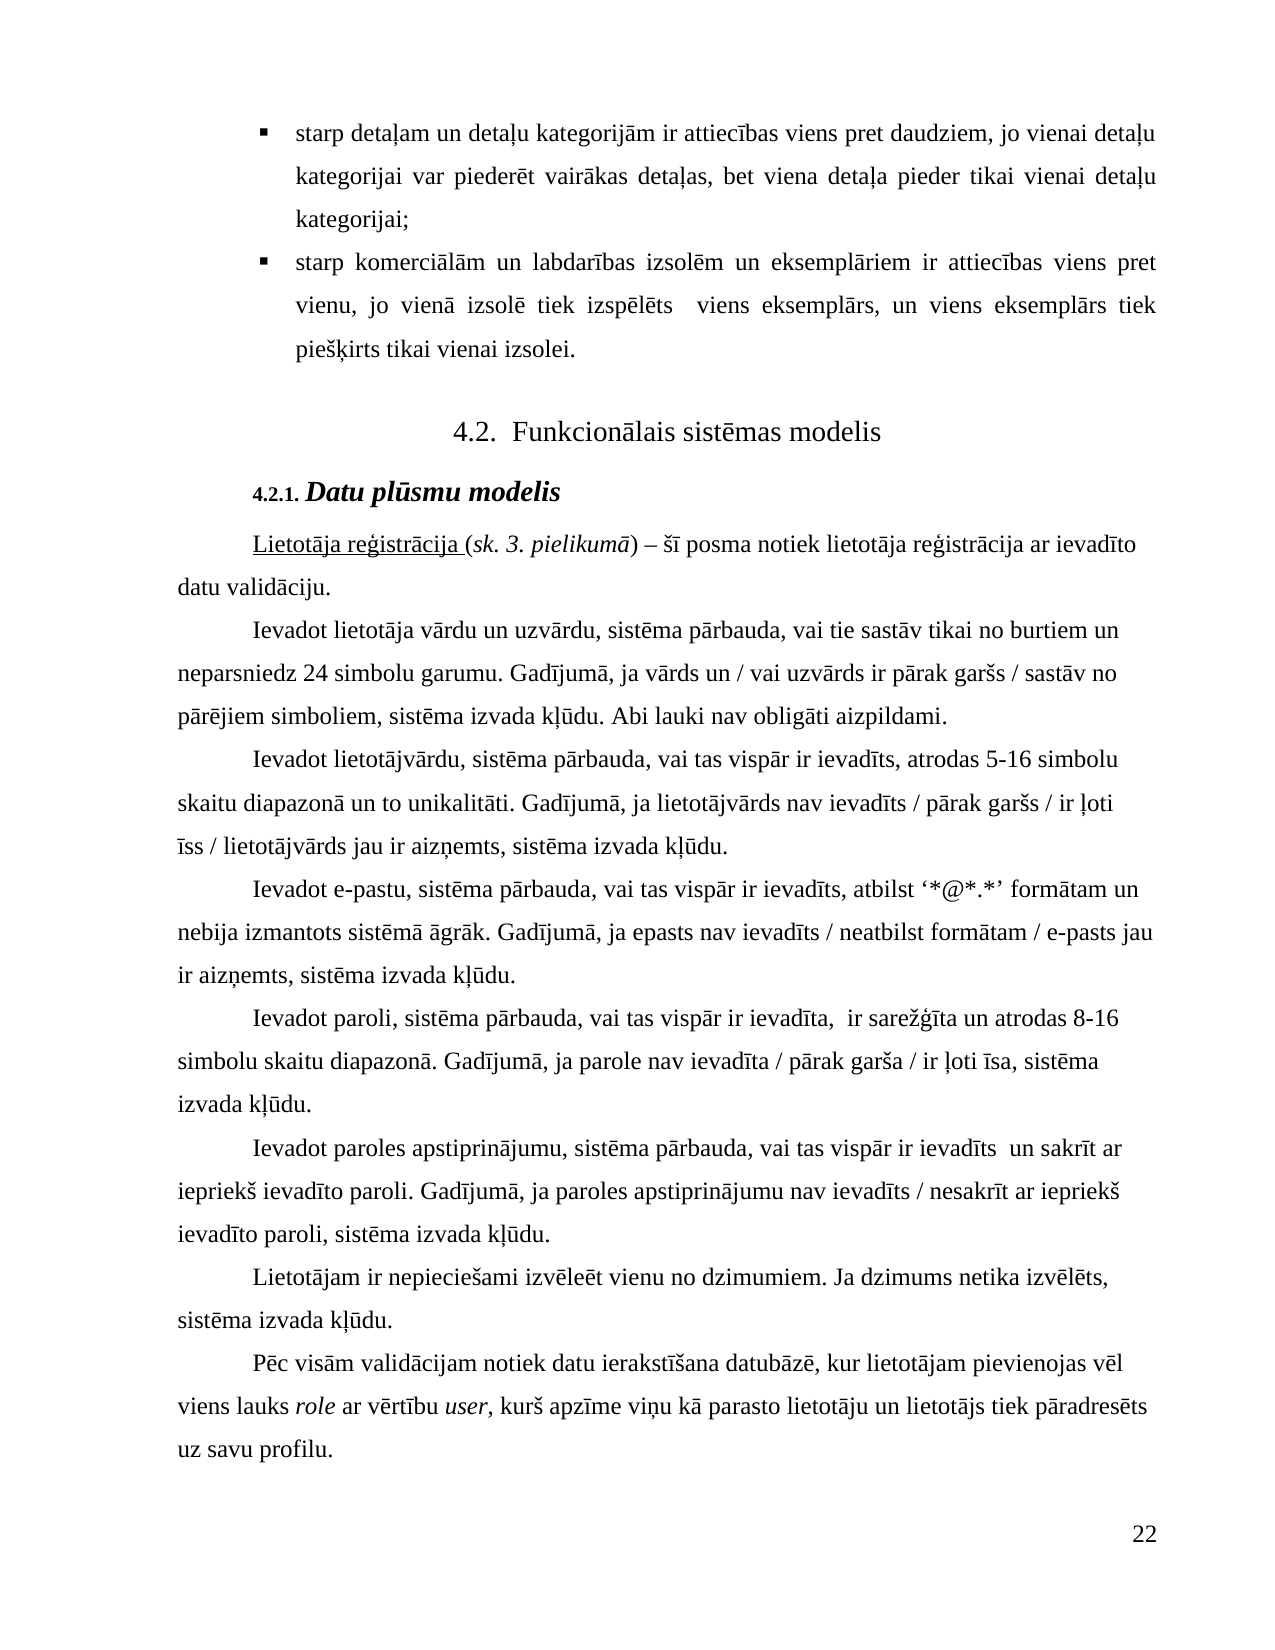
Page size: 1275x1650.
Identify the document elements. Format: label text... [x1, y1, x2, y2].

text Ievadot lietotājvārdu, sistēma pārbauda, vai tas vispār ir ievadīts, atrodas 5-16 simbolu skaitu diapazonā un to unikalitāti. Gadījumā, ja lietotājvārds nav ievadīts / pārak garšs / ir ļoti īss / lietotājvārds jau ir aizņemts, sistēma izvada kļūdu. [177, 744, 1157, 859]
text Ievadot lietotāja vārdu un uzvārdu, sistēma pārbauda, vai tie sastāv tikai no burtiem un neparsniedz 24 simbolu garumu. Gadījumā, ja vārds un / vai uzvārds ir pārak garšs / sastāv no pārējiem simboliem, sistēma izvada kļūdu. Abi lauki nav obligāti aizpildami. [177, 615, 1157, 730]
list starp detaļam un detaļu kategorijām ir attiecības viens pret daudziem, jo vienai detaļu kategorijai var piederēt vairākas detaļas, bet viena detaļa pieder tikai vienai detaļu kategorijai; [258, 118, 1157, 233]
list starp komerciālām un labdarības izsolēm un eksemplāriem ir attiecības viens pret vienu, jo vienā izsolē tiek izspēlēts viens eksemplārs, un viens eksemplārs tiek piešķirts tikai vienai izsolei. [258, 247, 1157, 362]
text Pēc visām validācijam notiek datu ierakstīšana datubāzē, kur lietotājam pievienojas vēl viens lauks role ar vērtību user, kurš apzīme viņu kā parasto lietotāju un lietotājs tiek pāradresēts uz savu profilu. [177, 1348, 1157, 1463]
text Ievadot e-pastu, sistēma pārbauda, vai tas vispār ir ievadīts, atbilst ‘*@*.*’ formātam un nebija izmantots sistēmā āgrāk. Gadījumā, ja epasts nav ievadīts / neatbilst formātam / e-pasts jau ir aizņemts, sistēma izvada kļūdu. [177, 874, 1157, 989]
text Lietotāja reģistrācija (sk. 3. pielikumā) – šī posma notiek lietotāja reģistrācija ar ievadīto datu validāciju. [177, 529, 1157, 601]
text Ievadot paroli, sistēma pārbauda, vai tas vispār ir ievadīta, ir sarežģīta un atrodas 8-16 simbolu skaitu diapazonā. Gadījumā, ja parole nav ievadīta / pārak garša / ir ļoti īsa, sistēma izvada kļūdu. [177, 1003, 1157, 1118]
text Lietotājam ir nepieciešami izvēleēt vienu no dzimumiem. Ja dzimums netika izvēlēts, sistēma izvada kļūdu. [177, 1262, 1157, 1334]
text Ievadot paroles apstiprinājumu, sistēma pārbauda, vai tas vispār ir ievadīts un sakrīt ar iepriekš ievadīto paroli. Gadījumā, ja paroles apstiprinājumu nav ievadīts / nesakrīt ar iepriekš ievadīto paroli, sistēma izvada kļūdu. [177, 1133, 1157, 1248]
subtitle Funkcionālais sistēmas modelis [177, 414, 1157, 448]
subtitle Datu plūsmu modelis [252, 474, 1157, 507]
